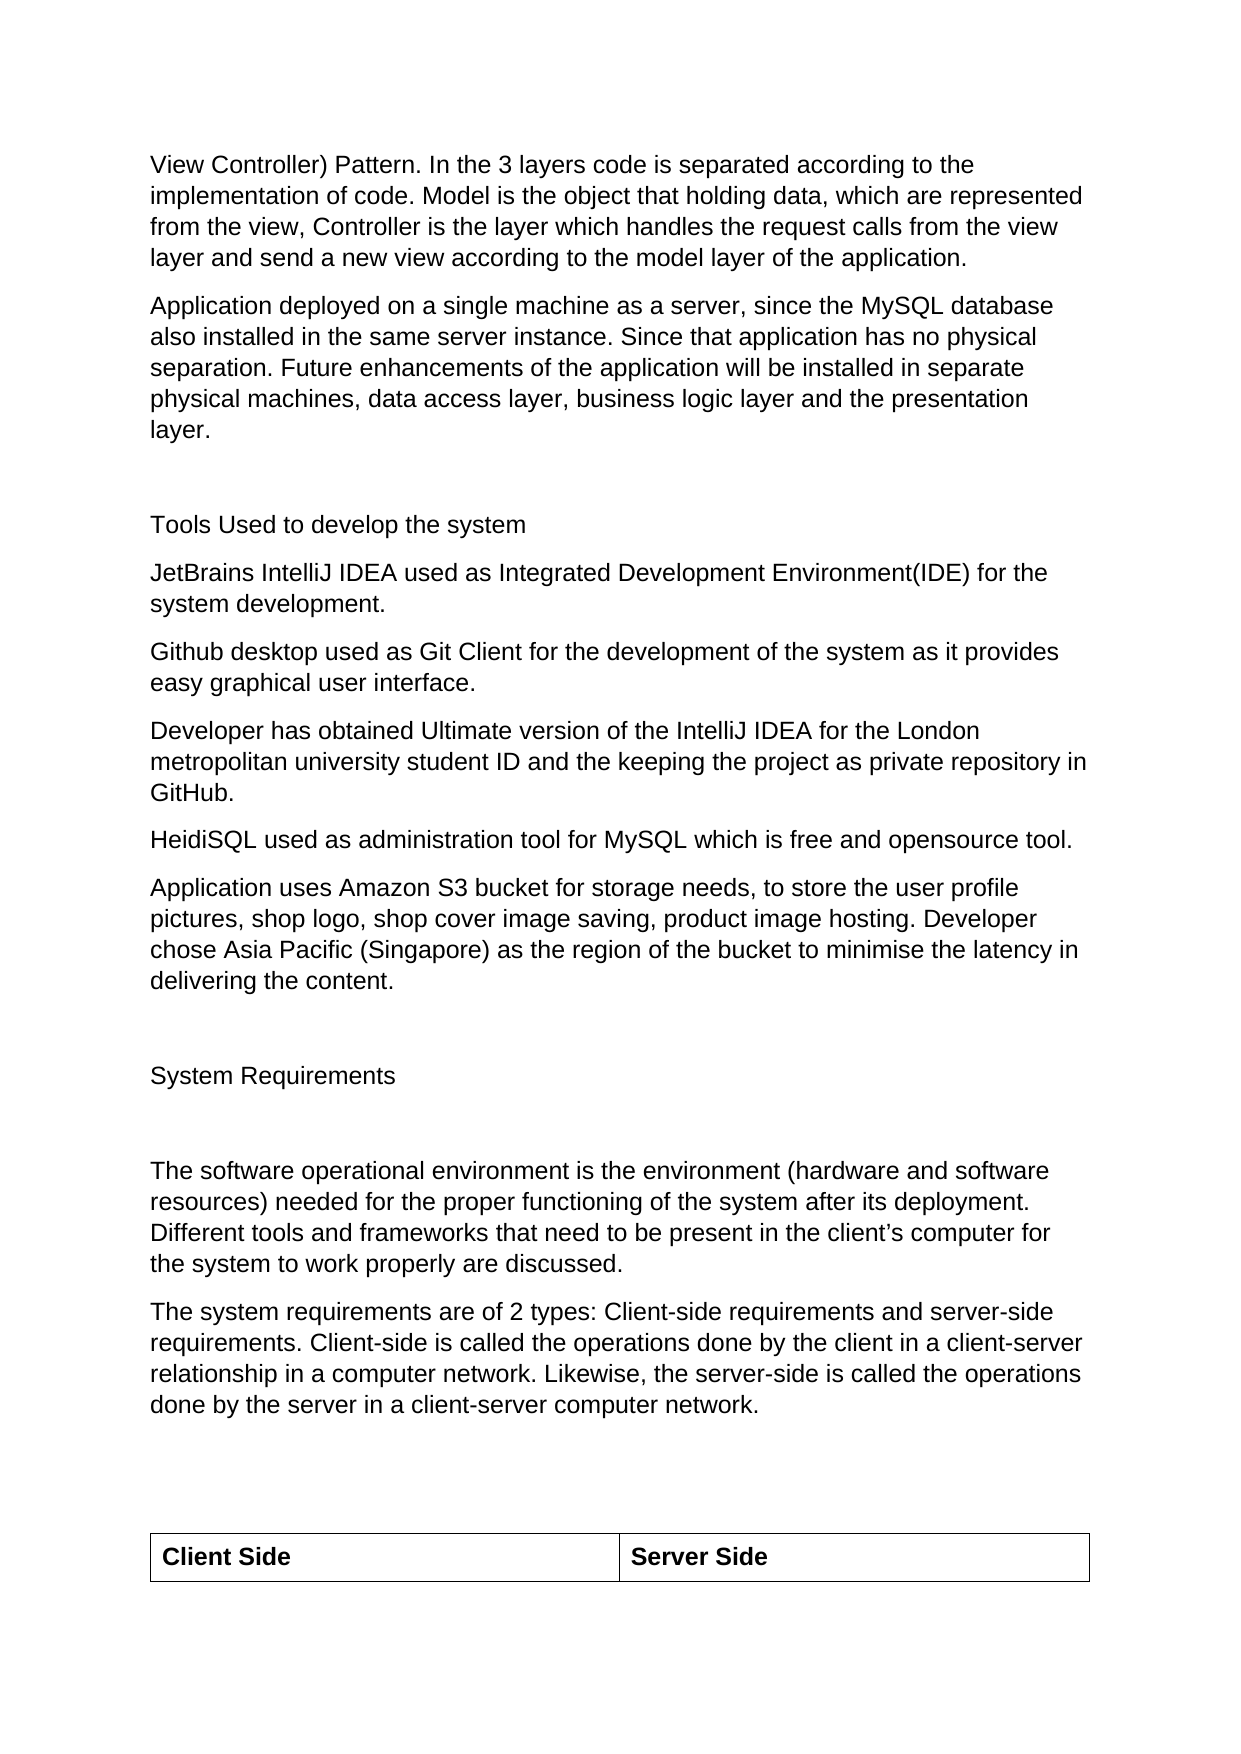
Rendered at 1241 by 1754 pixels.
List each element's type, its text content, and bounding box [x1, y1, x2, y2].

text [150, 150, 1090, 272]
text Github desktop used as Git Client for the development of the system as it provides easy graphical user interface. [150, 637, 1090, 697]
text Tools Used to develop the system [150, 510, 1090, 539]
text The system requirements are of 2 types: Client-side requirements and server-side requirements. Client-side is called the operations done by the client in a client-server relationship in a computer network. Likewise, the server-side is called the operations done by the server in a client-server computer network. [150, 1297, 1090, 1419]
text Application uses Amazon S3 bucket for storage needs, to store the user profile pictures, shop logo, shop cover image saving, product image hosting. Developer chose Asia Pacific (Singapore) as the region of the bucket to minimise the latency in delivering the content. [150, 873, 1090, 995]
text HeidiSQL used as administration tool for MySQL which is free and opensource tool. [150, 825, 1090, 854]
table_header Server Side [620, 1534, 1089, 1581]
text System Requirements [150, 1061, 1090, 1089]
text Developer has obtained Ultimate version of the IntelliJ IDEA for the London metropolitan university student ID and the keeping the project as private repository in GitHub. [150, 716, 1090, 806]
text Application deployed on a single machine as a server, since the MySQL database also installed in the same server instance. Since that application has no physical separation. Future enhancements of the application will be installed in separate physical machines, data access layer, business logic layer and the presentation layer. [150, 291, 1090, 444]
table_header Client Side [151, 1534, 619, 1581]
text The software operational environment is the environment (hardware and software resources) needed for the proper functioning of the system after its deployment. Different tools and frameworks that need to be present in the client’s computer for the system to work properly are discussed. [150, 1156, 1090, 1278]
text JetBrains IntelliJ IDEA used as Integrated Development Environment(IDE) for the system development. [150, 558, 1090, 618]
